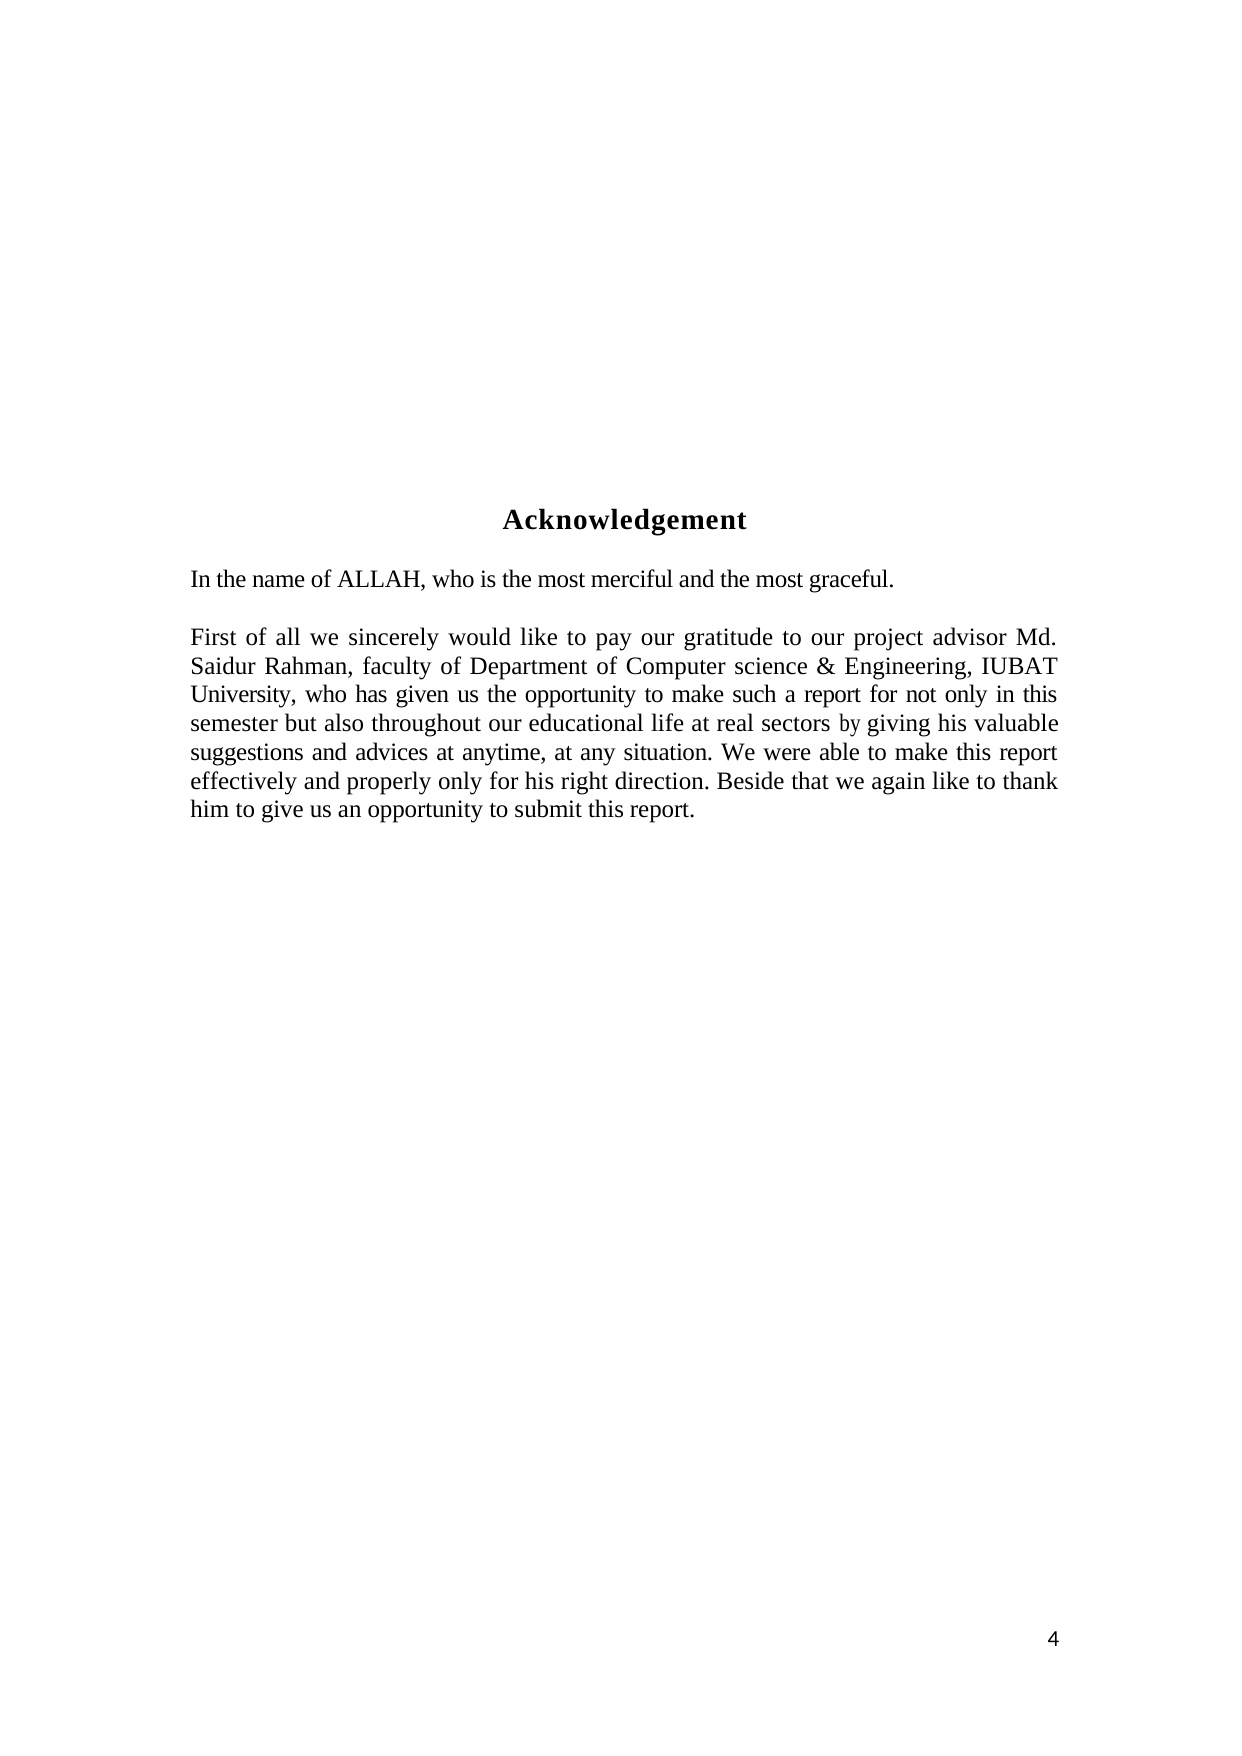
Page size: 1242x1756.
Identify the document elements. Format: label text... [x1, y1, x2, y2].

text Acknowledgement [190, 502, 1059, 536]
text First of all we sincerely would like to pay our gratitude to our project advisor Md. Saidur Rahman, faculty of Department of Computer science & Engineering, IUBAT University, who has given us the opportunity to make such a report for not only in this semester but also throughout our educational life at real sectors by giving his valuable suggestions and advices at anytime, at any situation. We were able to make this report effectively and properly only for his right direction. Beside that we again like to thank him to give us an opportunity to submit this report. [190, 622, 1059, 823]
text In the name of ALLAH, who is the most merciful and the most graceful. [190, 564, 1059, 593]
